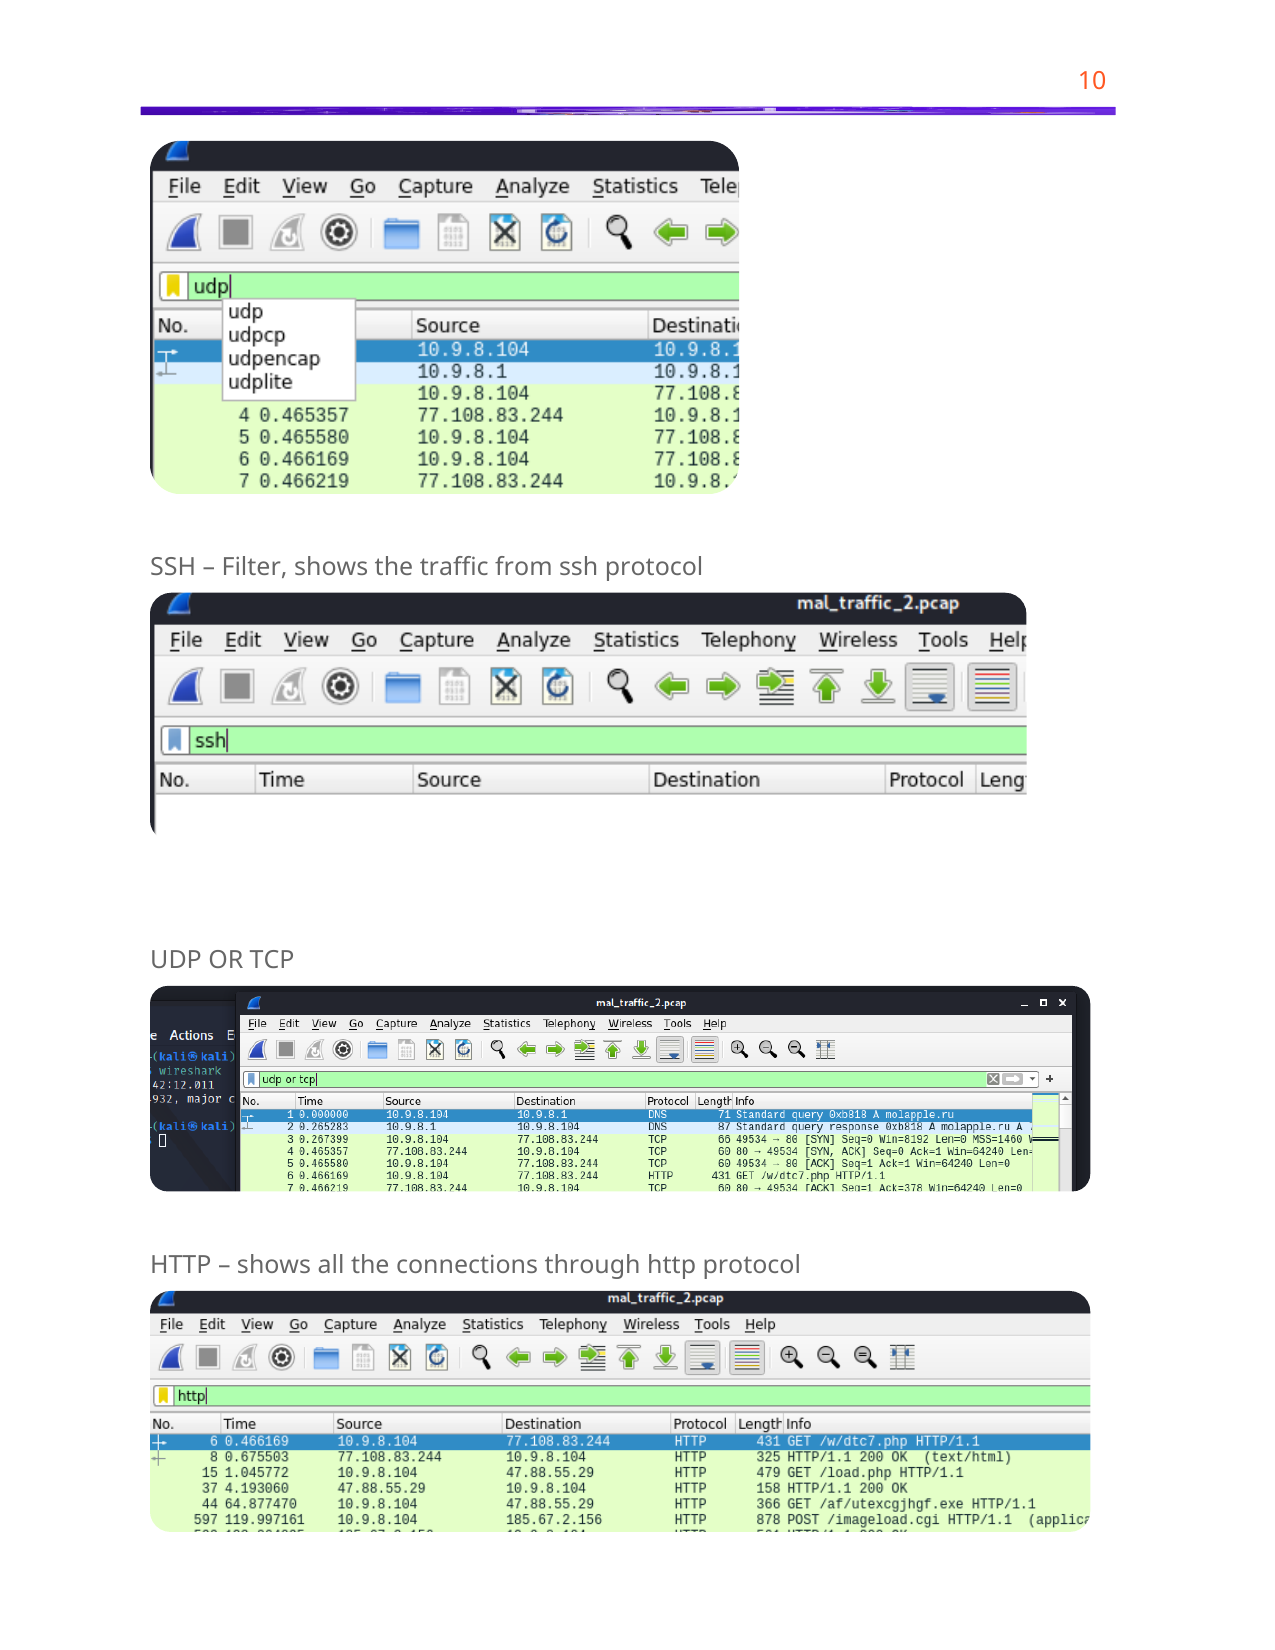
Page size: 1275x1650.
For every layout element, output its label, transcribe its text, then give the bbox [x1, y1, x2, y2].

picture [150, 140, 740, 494]
list SSH – Filter, shows the traffic from ssh protocol [150, 548, 1110, 583]
list HTTP – shows all the connections through http protocol [150, 1247, 1110, 1281]
list UDP OR TCP [150, 942, 1110, 976]
picture [140, 106, 1116, 116]
picture [150, 1290, 1091, 1532]
picture [150, 592, 1027, 842]
picture [150, 985, 1091, 1192]
